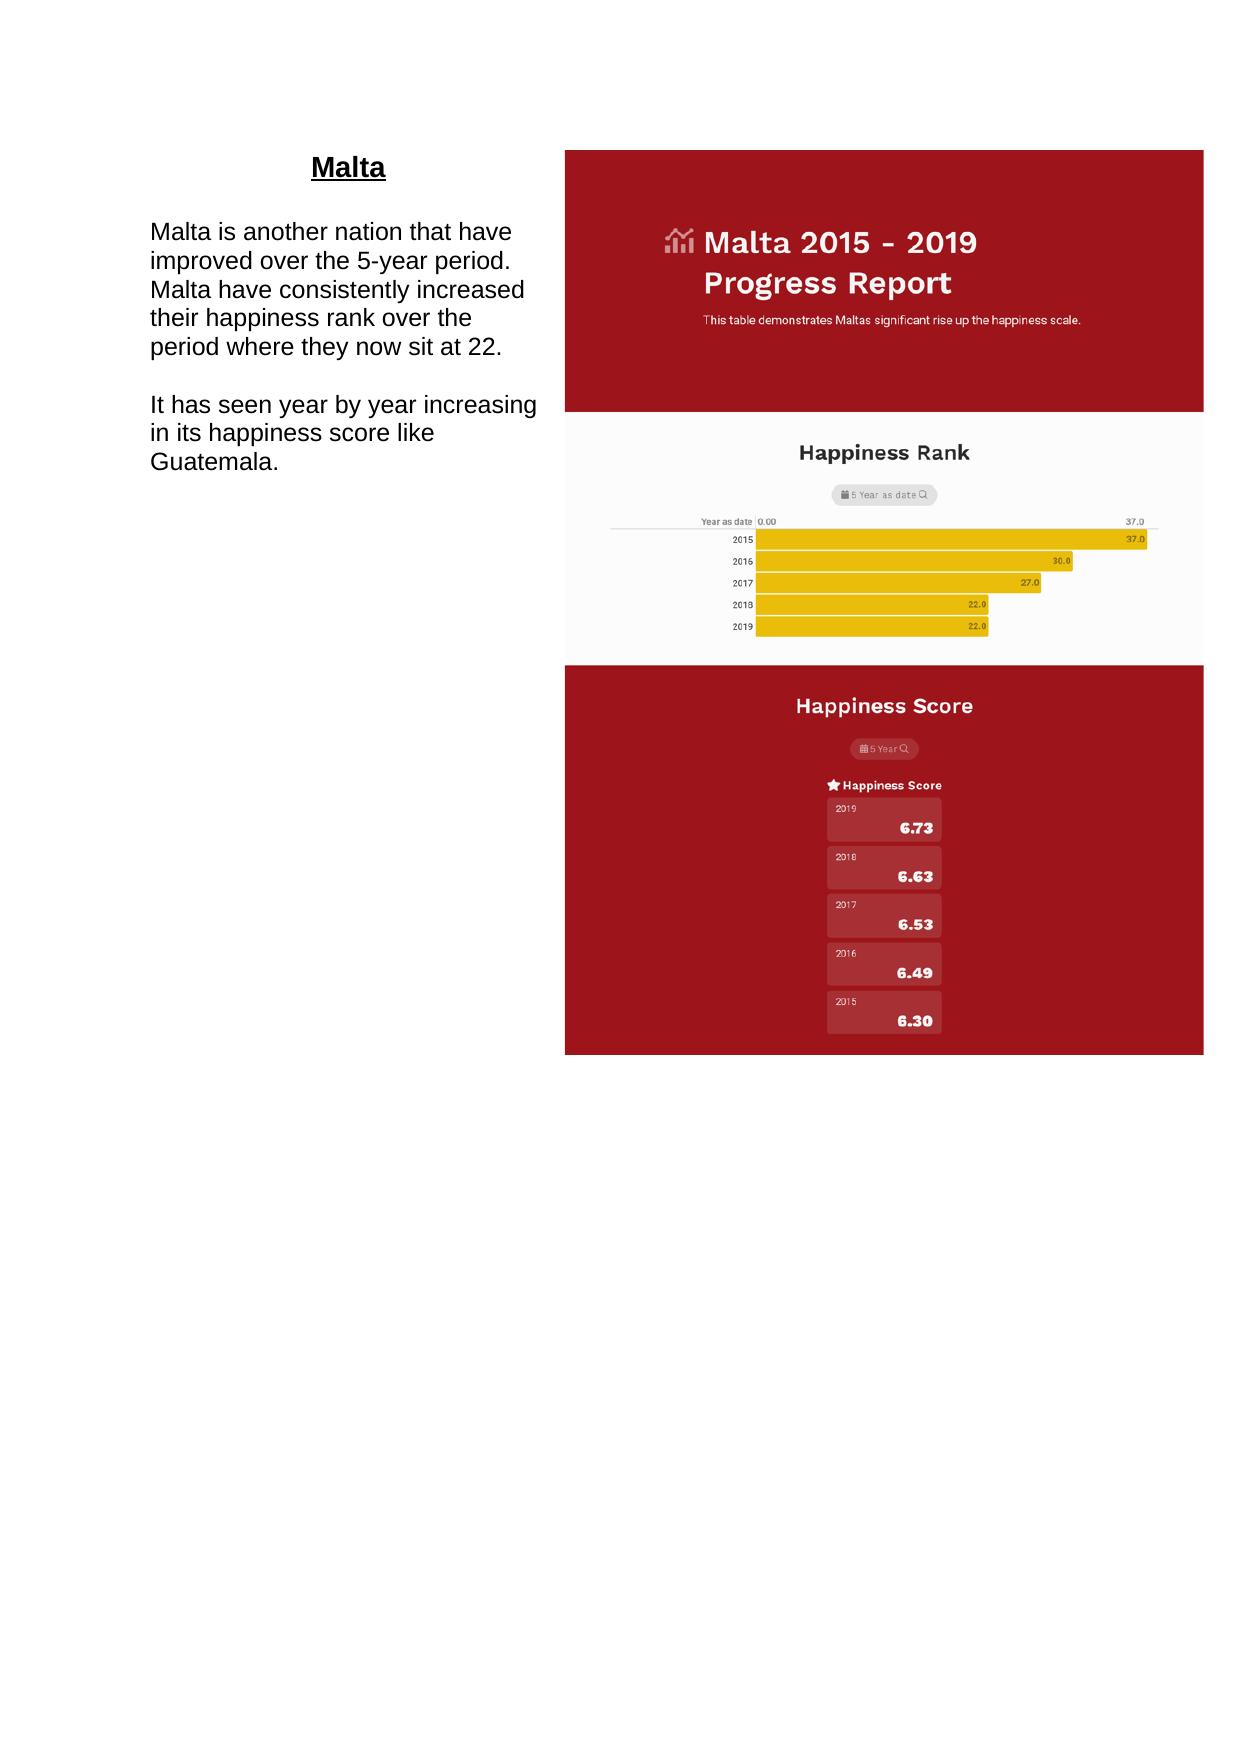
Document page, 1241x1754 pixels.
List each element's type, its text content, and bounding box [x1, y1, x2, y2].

text Malta is another nation that have improved over the 5-year period. Malta have consistently increased their happiness rank over the period where they now sit at 22. [150, 217, 564, 361]
picture [564, 150, 1204, 1055]
text Malta [150, 150, 564, 183]
text It has seen year by year increasing in its happiness score like Guatemala. [150, 389, 564, 476]
